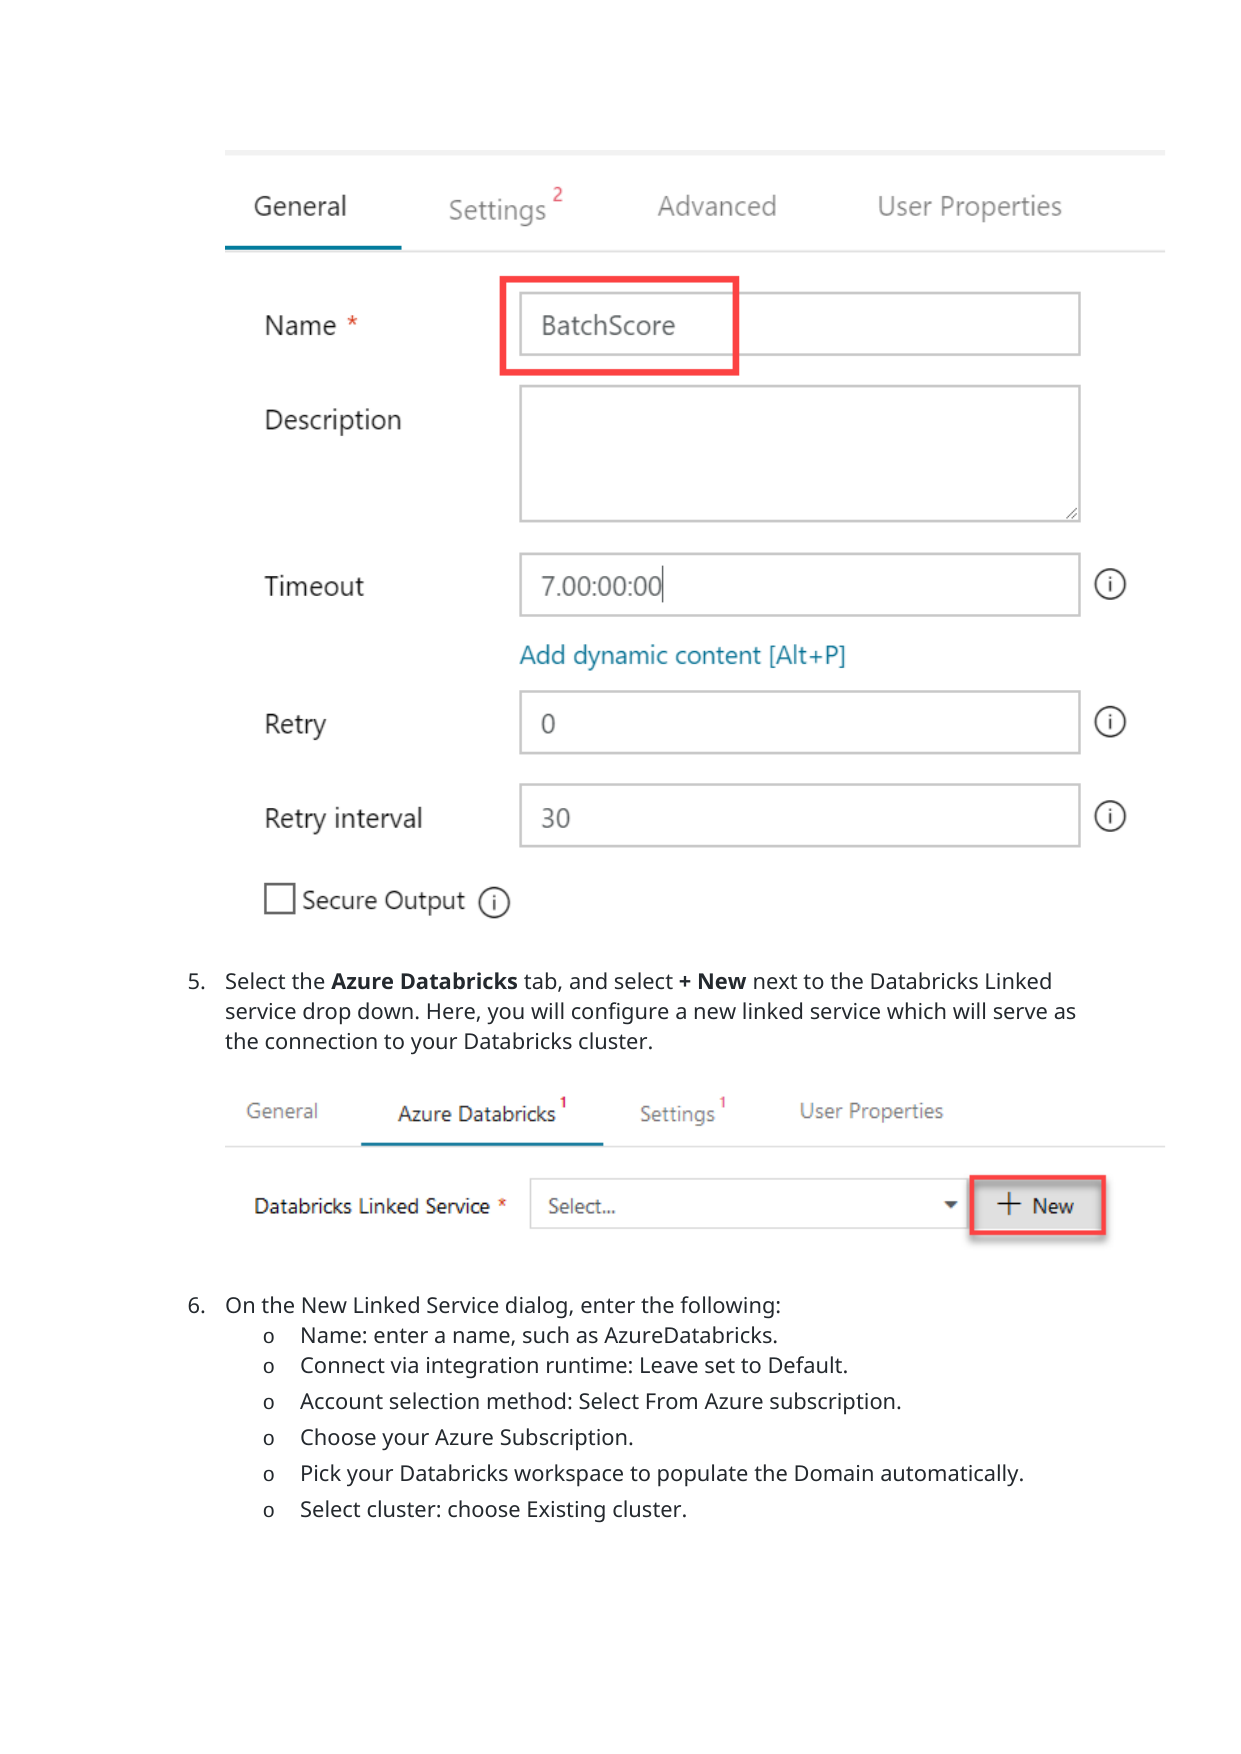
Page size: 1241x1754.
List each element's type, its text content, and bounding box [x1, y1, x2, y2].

list Account selection method: Select From Azure subscription. [262, 1386, 1090, 1416]
list On the New Linked Service dialog, enter the following: [187, 1290, 1090, 1320]
list Select cluster: choose Existing cluster. [262, 1494, 1090, 1524]
picture [225, 150, 1166, 942]
picture [225, 1080, 1166, 1266]
list Select the Azure Databricks tab, and select + New next to the Databricks Linked service drop down. Here, you will configure a new linked service which will serve as the connection to your Databricks cluster. [187, 966, 1090, 1056]
list Connect via integration runtime: Leave set to Default. [262, 1350, 1090, 1380]
list Choose your Azure Subscription. [262, 1422, 1090, 1452]
list Name: enter a name, such as AzureDatabricks. [262, 1320, 1090, 1350]
list Pick your Databricks workspace to populate the Domain automatically. [262, 1458, 1090, 1488]
